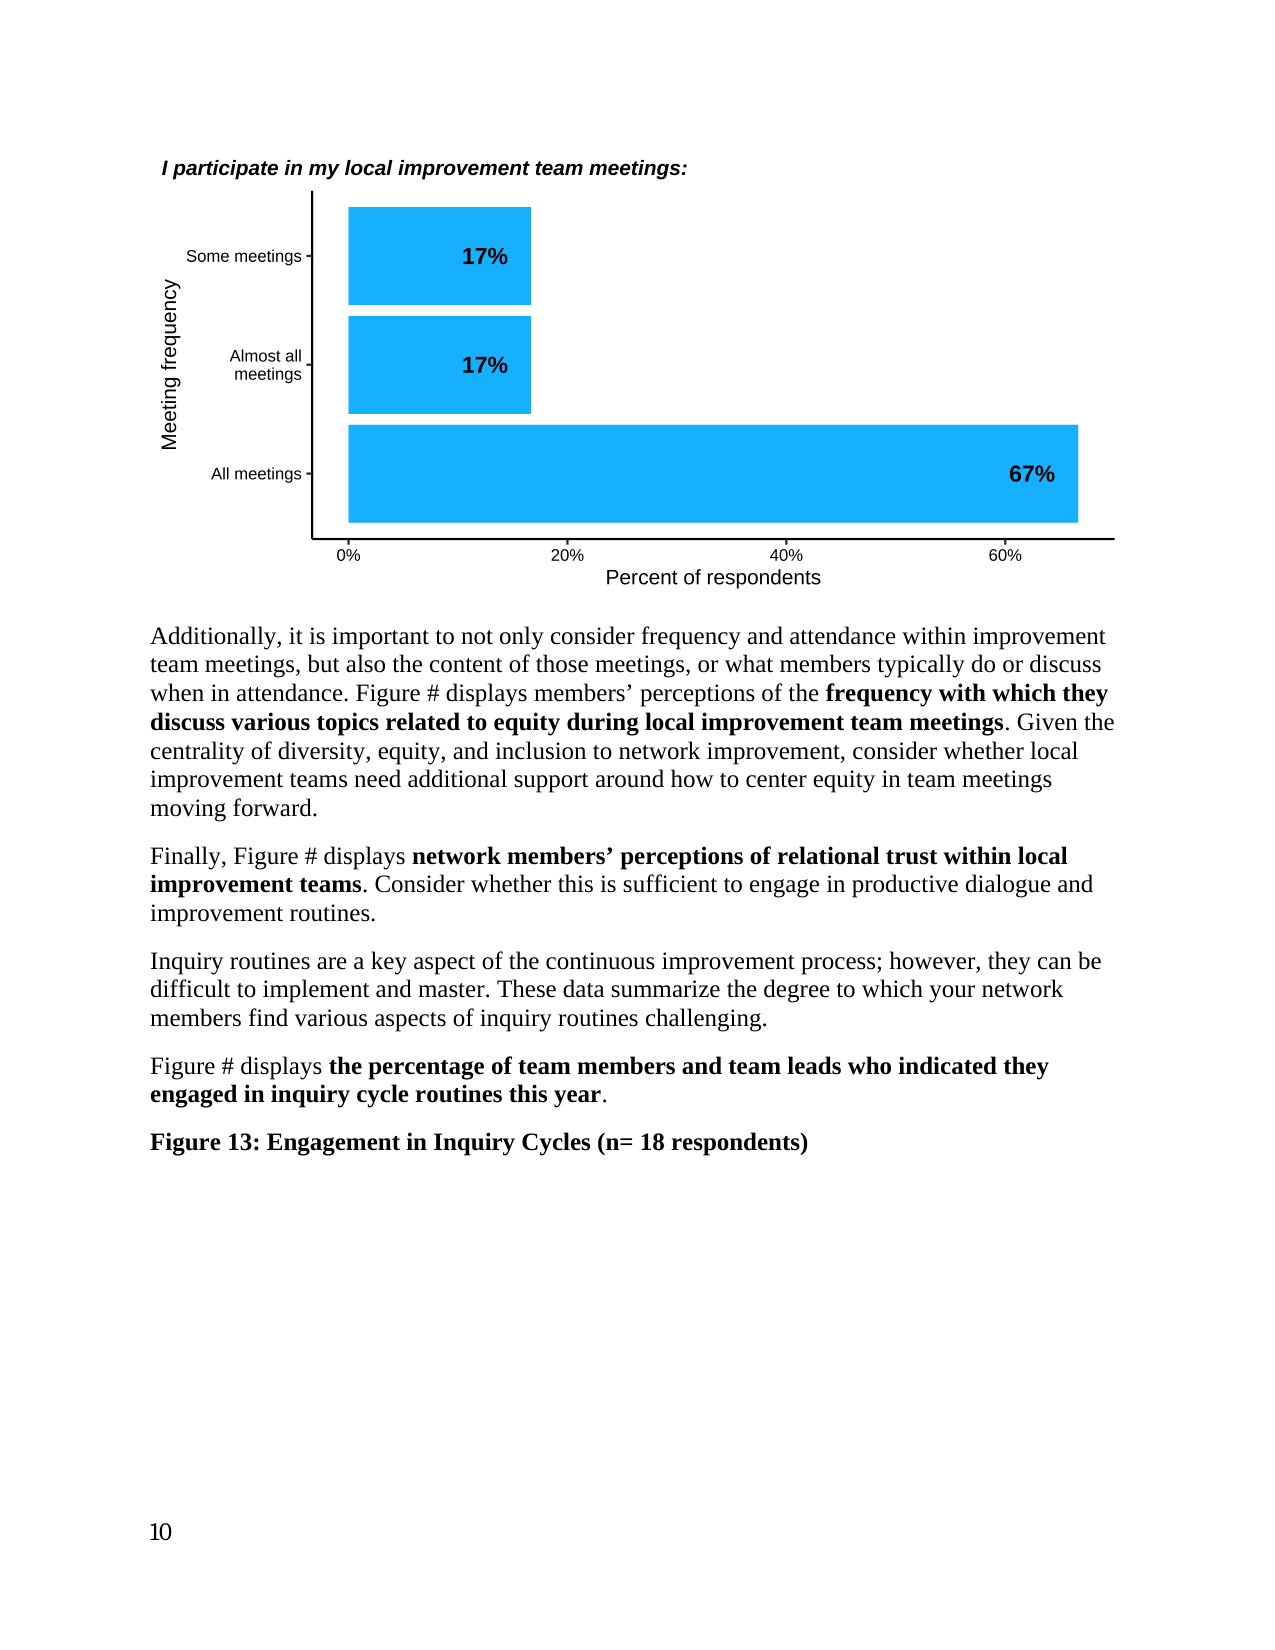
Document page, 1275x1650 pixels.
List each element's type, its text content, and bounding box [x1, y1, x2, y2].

text Finally, Figure # displays network members’ perceptions of relational trust within local improvement teams. Consider whether this is sufficient to engage in productive dialogue and improvement routines. [150, 841, 1125, 927]
text Additionally, it is important to not only consider frequency and attendance within improvement team meetings, but also the content of those meetings, or what members typically do or discuss when in attendance. Figure # displays members’ perceptions of the frequency with which they discuss various topics related to equity during local improvement team meetings. Given the centrality of diversity, equity, and inclusion to network improvement, consider whether local improvement teams need additional support around how to center equity in team meetings moving forward. [150, 621, 1125, 822]
text Inquiry routines are a key aspect of the continuous improvement process; however, they can be difficult to implement and master. These data summarize the degree to which your network members find various aspects of inquiry routines challenging. [150, 946, 1125, 1032]
text Figure # displays the percentage of team members and team leads who indicated they engaged in inquiry cycle routines this year. [150, 1051, 1125, 1108]
text Figure 13: Engagement in Inquiry Cycles (n= 18 respondents) [150, 1127, 1125, 1156]
picture [150, 150, 1125, 600]
